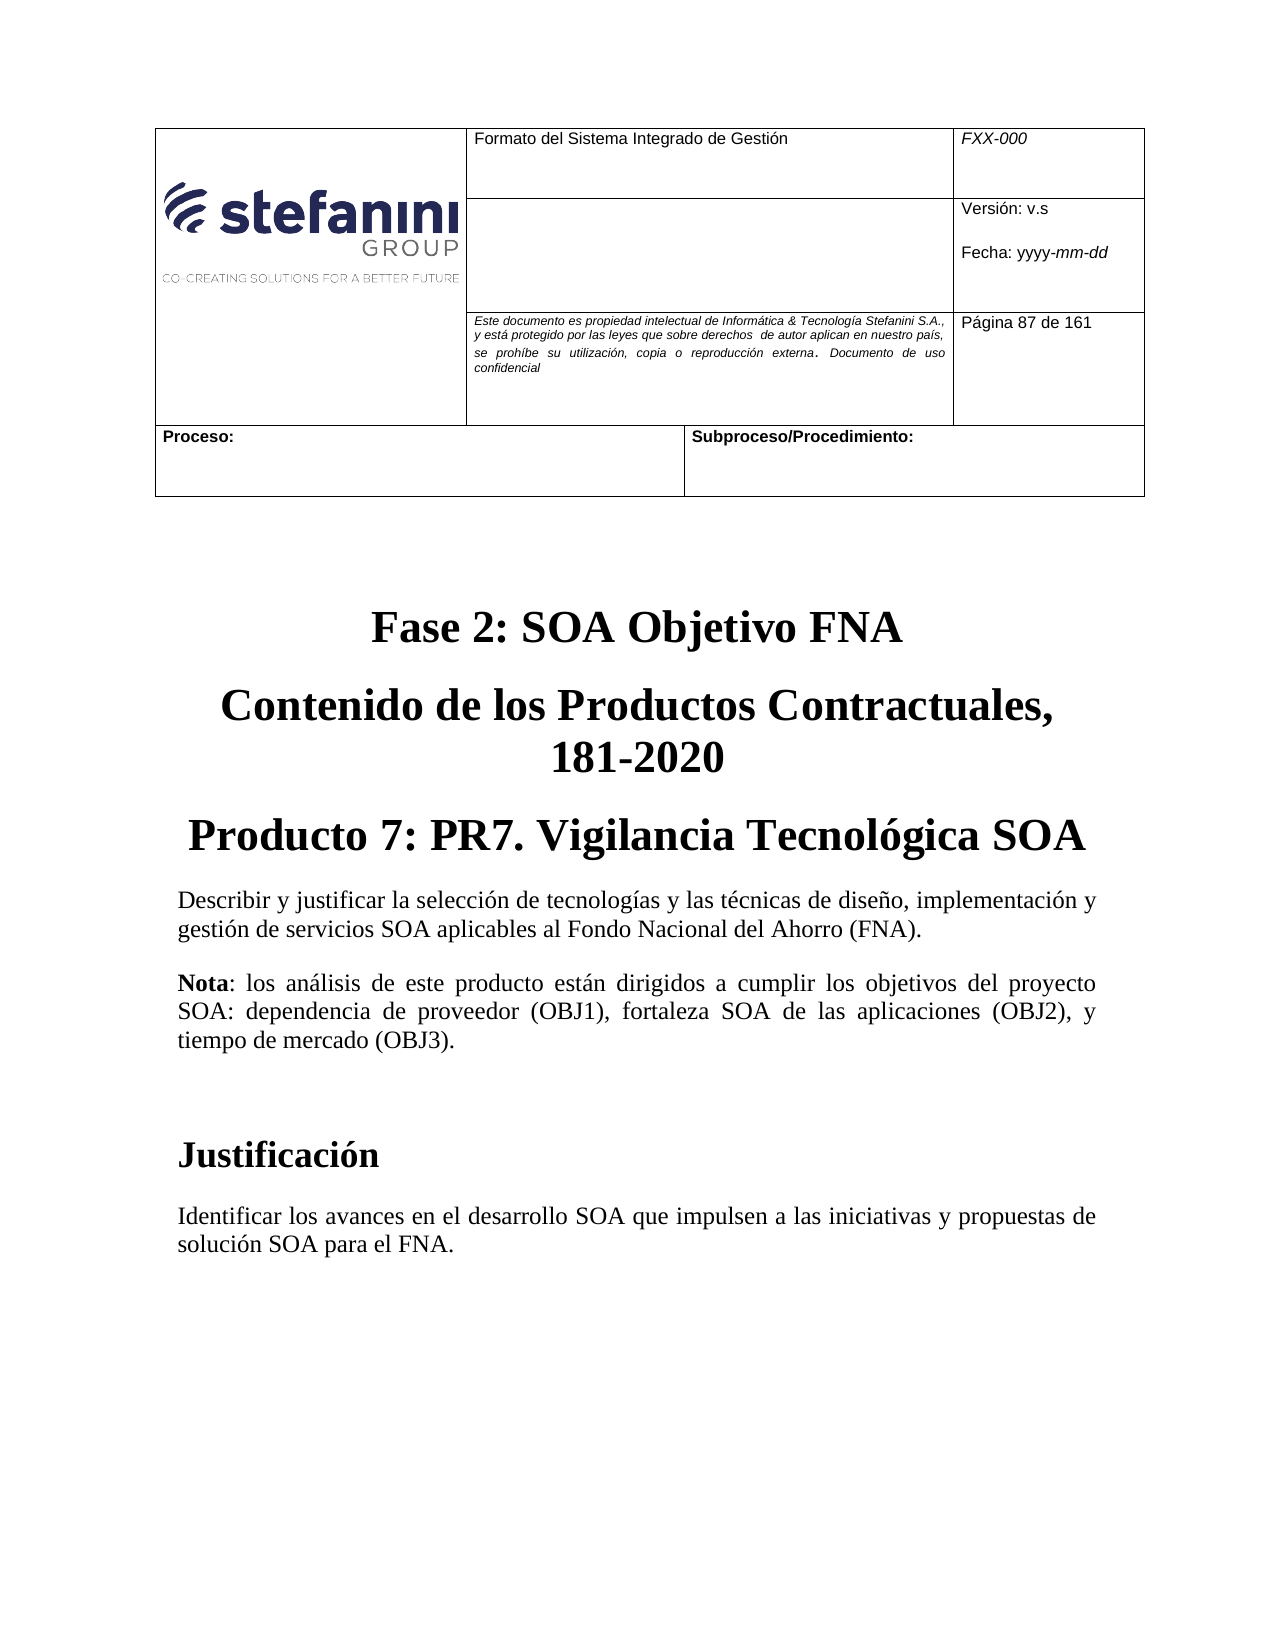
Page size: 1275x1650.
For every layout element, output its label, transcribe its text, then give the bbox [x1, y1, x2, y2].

text Describir y justificar la selección de tecnologías y las técnicas de diseño, implementación y gestión de servicios SOA aplicables al Fondo Nacional del Ahorro (FNA). [177, 885, 1098, 943]
subtitle Contenido de los Productos Contractuales, 181-2020 [177, 677, 1098, 782]
subtitle Producto 7: PR7. Vigilancia Tecnológica SOA [177, 807, 1098, 860]
text Nota: los análisis de este producto están dirigidos a cumplir los objetivos del proyecto SOA: dependencia de proveedor (OBJ1), fortaleza SOA de las aplicaciones (OBJ2), y tiempo de mercado (OBJ3). [177, 968, 1098, 1054]
subtitle Justificación [177, 1133, 1098, 1176]
text Identificar los avances en el desarrollo SOA que impulsen a las iniciativas y propuestas de solución SOA para el FNA. [177, 1201, 1098, 1258]
picture [162, 182, 460, 286]
subtitle Fase 2: SOA Objetivo FNA [177, 599, 1098, 652]
